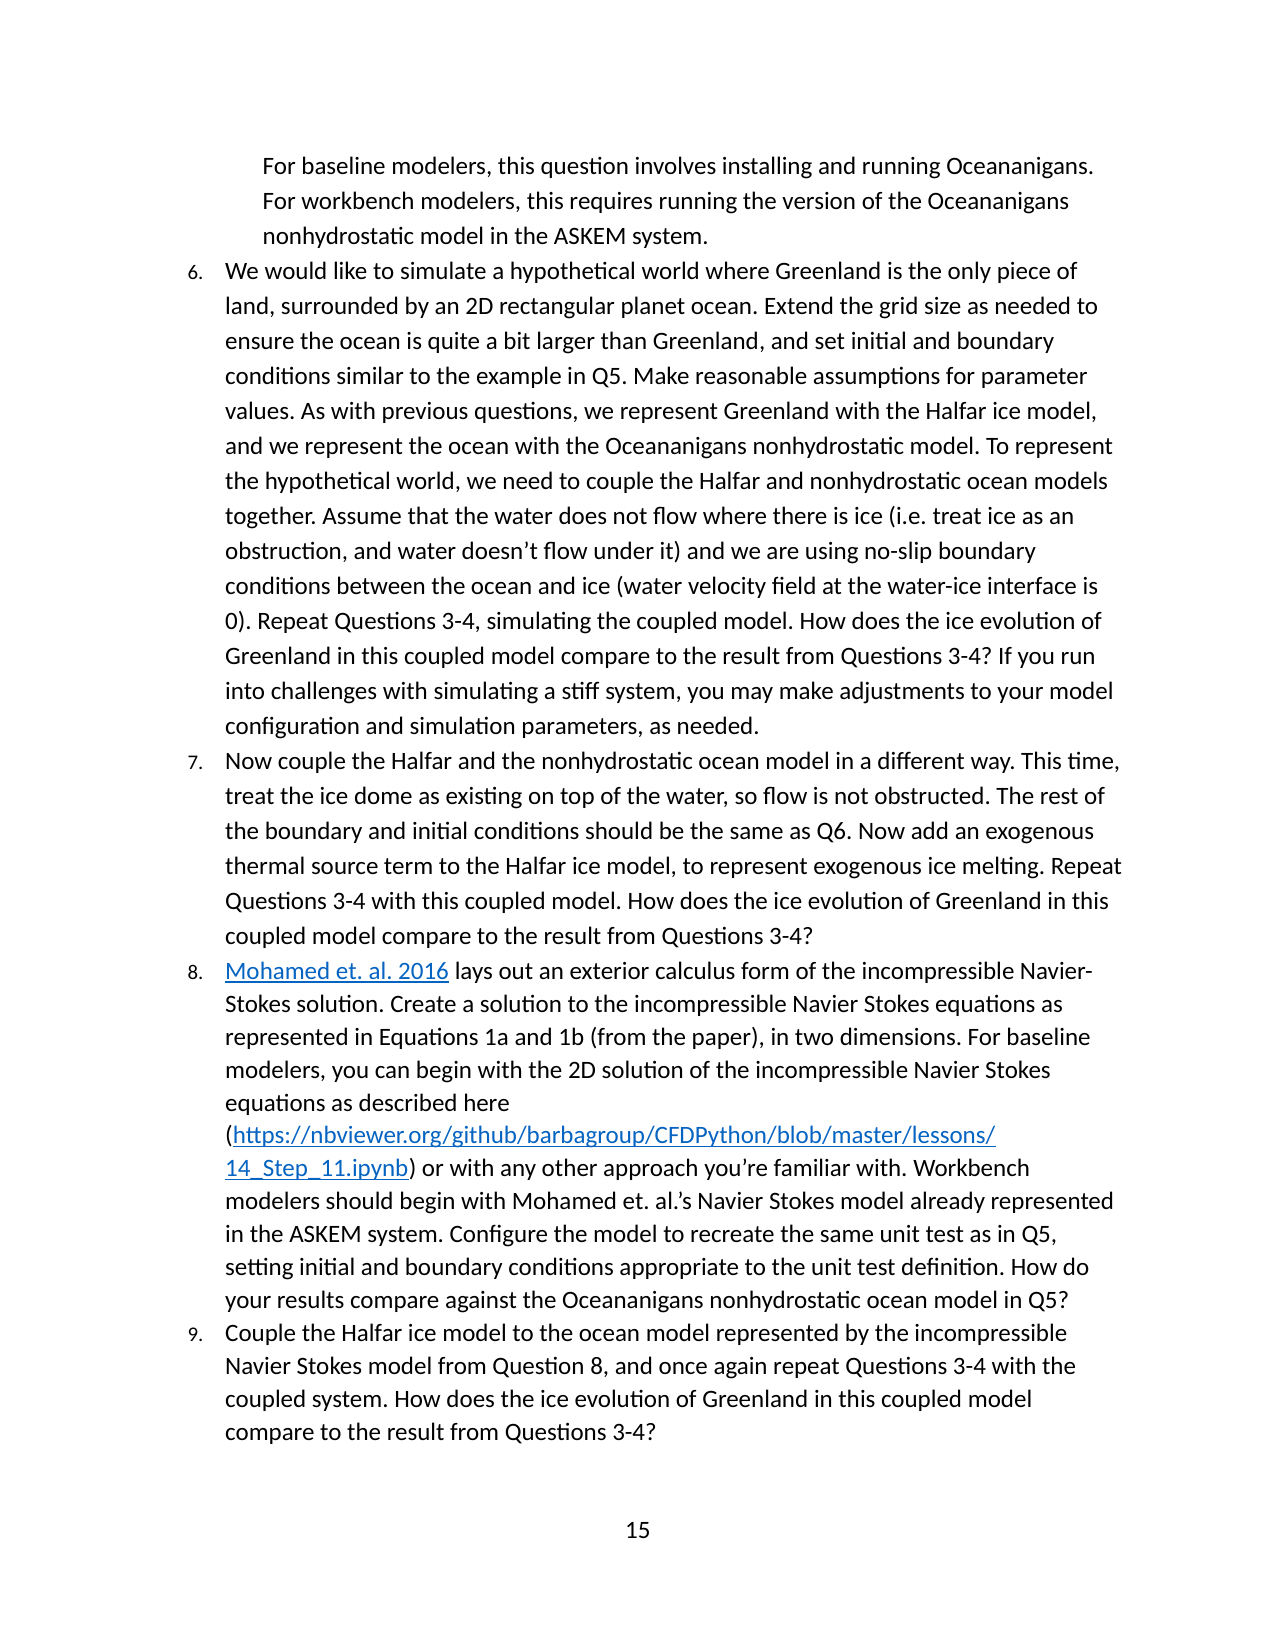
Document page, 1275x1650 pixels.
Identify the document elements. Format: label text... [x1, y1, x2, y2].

list We would like to simulate a hypothetical world where Greenland is the only piece of land, surrounded by an 2D rectangular planet ocean. Extend the grid size as needed to ensure the ocean is quite a bit larger than Greenland, and set initial and boundary conditions similar to the example in Q5. Make reasonable assumptions for parameter values. As with previous questions, we represent Greenland with the Halfar ice model, and we represent the ocean with the Oceananigans nonhydrostatic model. To represent the hypothetical world, we need to couple the Halfar and nonhydrostatic ocean models together. Assume that the water does not flow where there is ice (i.e. treat ice as an obstruction, and water doesn’t flow under it) and we are using no-slip boundary conditions between the ocean and ice (water velocity field at the water-ice interface is 0). Repeat Questions 3-4, simulating the coupled model. How does the ice evolution of Greenland in this coupled model compare to the result from Questions 3-4? If you run into challenges with simulating a stiff system, you may make adjustments to your model configuration and simulation parameters, as needed. [187, 255, 1125, 741]
list Couple the Halfar ice model to the ocean model represented by the incompressible Navier Stokes model from Question 8, and once again repeat Questions 3-4 with the coupled system. How does the ice evolution of Greenland in this coupled model compare to the result from Questions 3-4? [187, 1317, 1125, 1446]
list Now couple the Halfar and the nonhydrostatic ocean model in a different way. This time, treat the ice dome as existing on top of the water, so flow is not obstructed. The rest of the boundary and initial conditions should be the same as Q6. Now add an exogenous thermal source term to the Halfar ice model, to represent exogenous ice melting. Repeat Questions 3-4 with this coupled model. How does the ice evolution of Greenland in this coupled model compare to the result from Questions 3-4? [187, 745, 1125, 951]
list Mohamed et. al. 2016 lays out an exterior calculus form of the incompressible Navier-Stokes solution. Create a solution to the incompressible Navier Stokes equations as represented in Equations 1a and 1b (from the paper), in two dimensions. For baseline modelers, you can begin with the 2D solution of the incompressible Navier Stokes equations as described here (https://nbviewer.org/github/barbagroup/CFDPython/blob/master/lessons/14_Step_11.ipynb) or with any other approach you’re familiar with. Workbench modelers should begin with Mohamed et. al.’s Navier Stokes model already represented in the ASKEM system. Configure the model to recreate the same unit test as in Q5, setting initial and boundary conditions appropriate to the unit test definition. How do your results compare against the Oceananigans nonhydrostatic ocean model in Q5? [187, 955, 1125, 1315]
text For baseline modelers, this question involves installing and running Oceananigans. For workbench modelers, this requires running the version of the Oceananigans nonhydrostatic model in the ASKEM system. [262, 150, 1125, 251]
